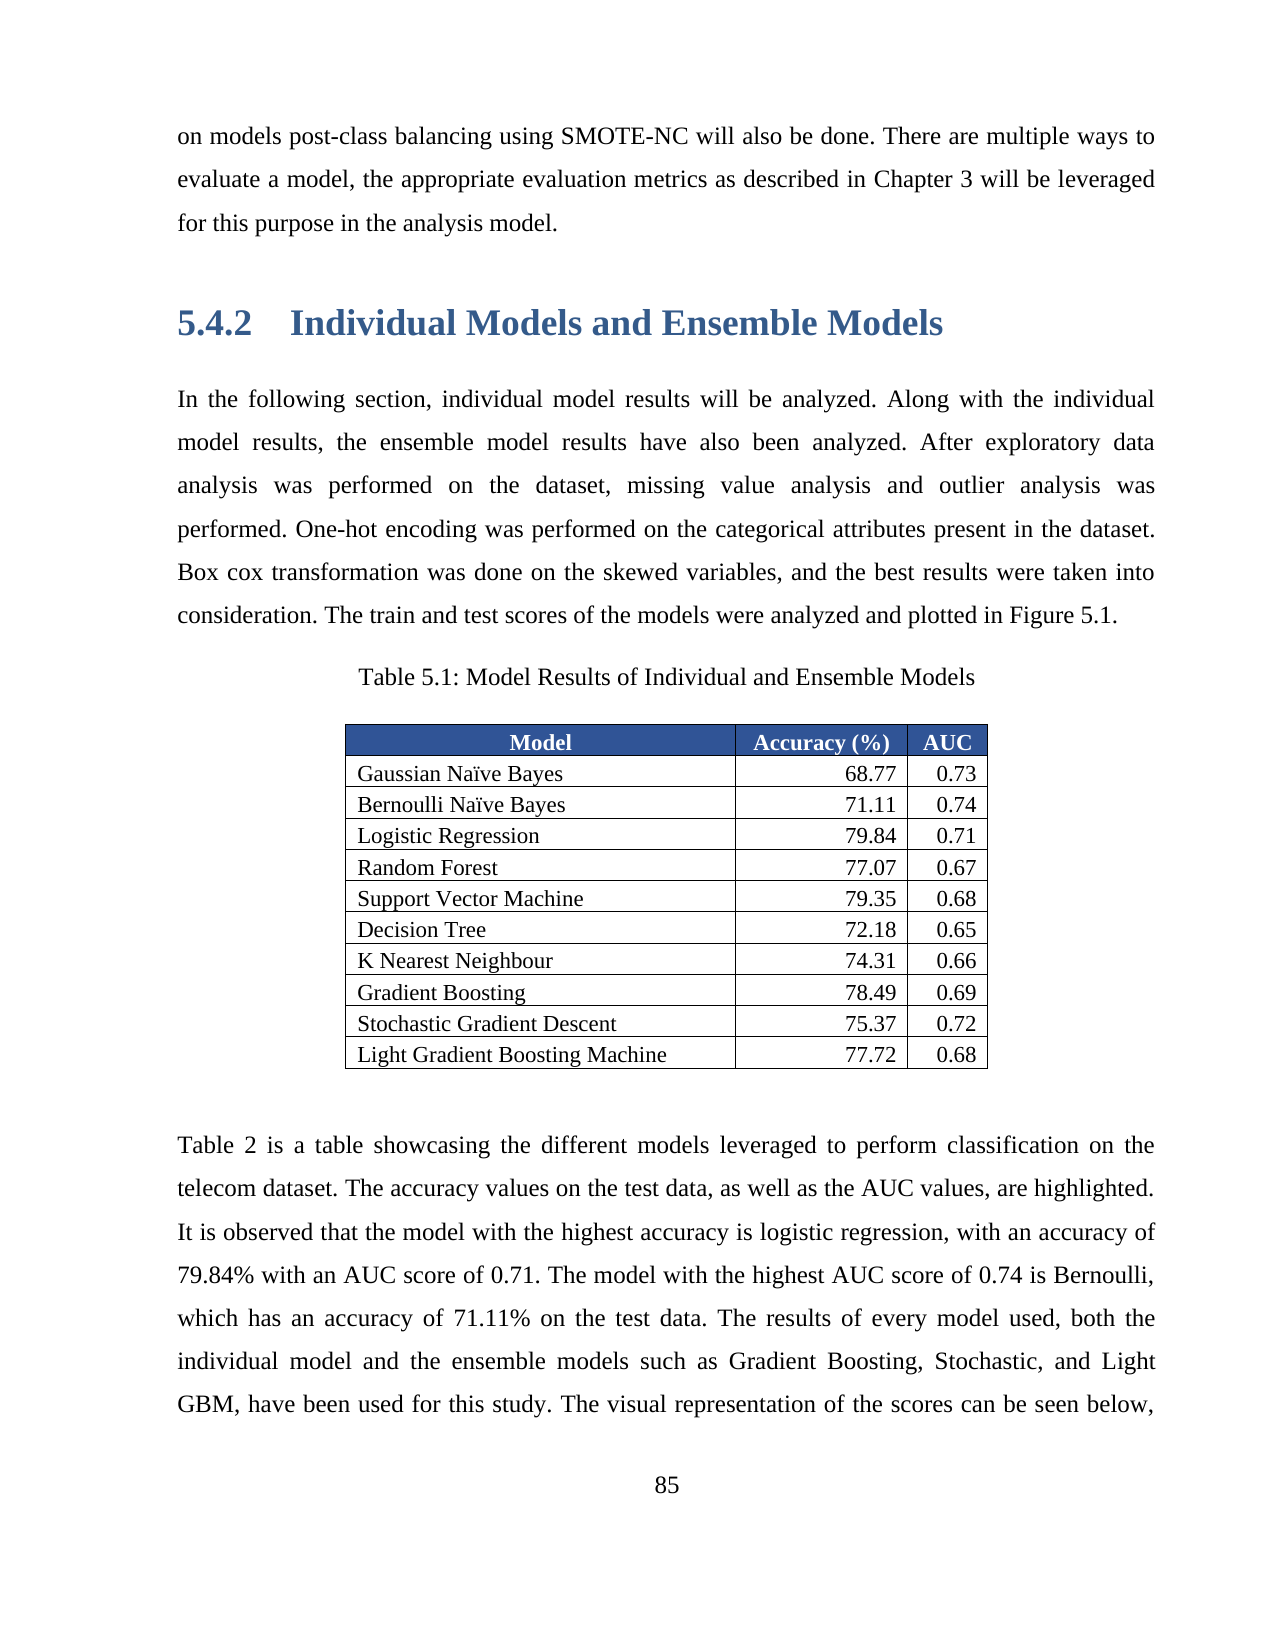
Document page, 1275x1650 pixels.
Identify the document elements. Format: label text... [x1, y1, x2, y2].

table_cell 77.72 [736, 1037, 907, 1067]
table_cell 0.65 [908, 912, 987, 942]
table_cell Logistic Regression [346, 819, 735, 849]
table_cell 0.69 [908, 975, 987, 1005]
table_cell 78.49 [736, 975, 907, 1005]
table_cell Bernoulli Naïve Bayes [346, 787, 735, 817]
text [177, 121, 1156, 236]
table_cell 75.37 [736, 1006, 907, 1036]
table_cell Random Forest [346, 850, 735, 880]
table_cell 0.68 [908, 1037, 987, 1067]
table_header Model [346, 725, 735, 755]
table_cell 0.73 [908, 756, 987, 786]
table_cell 0.68 [908, 881, 987, 911]
table_cell 74.31 [736, 944, 907, 974]
table_cell Stochastic Gradient Descent [346, 1006, 735, 1036]
table_cell 79.35 [736, 881, 907, 911]
table_cell 0.67 [908, 850, 987, 880]
table_header AUC [908, 725, 987, 755]
table_cell Decision Tree [346, 912, 735, 942]
table_cell 71.11 [736, 787, 907, 817]
subtitle Individual Models and Ensemble Models [177, 301, 1156, 344]
table_cell 0.71 [908, 819, 987, 849]
table_cell Gaussian Naïve Bayes [346, 756, 735, 786]
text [177, 1087, 1156, 1418]
table_cell 68.77 [736, 756, 907, 786]
table_header Accuracy (%) [736, 725, 907, 755]
table_cell Gradient Boosting [346, 975, 735, 1005]
table_cell 0.66 [908, 944, 987, 974]
table_cell Light Gradient Boosting Machine [346, 1037, 735, 1067]
table_cell 77.07 [736, 850, 907, 880]
table_cell 72.18 [736, 912, 907, 942]
table_cell 79.84 [736, 819, 907, 849]
text Table 5.1: Model Results of Individual and Ensemble Models [177, 662, 1156, 691]
table_cell 0.72 [908, 1006, 987, 1036]
text In the following section, individual model results will be analyzed. Along with the individual model results, the ensemble model results have also been analyzed. After exploratory data analysis was performed on the dataset, missing value analysis and outlier analysis was performed. One-hot encoding was performed on the categorical attributes present in the dataset. Box cox transformation was done on the skewed variables, and the best results were taken into consideration. The train and test scores of the models were analyzed and plotted in Figure 5.1. [177, 384, 1156, 629]
table_cell K Nearest Neighbour [346, 944, 735, 974]
table_cell 0.74 [908, 787, 987, 817]
table_cell Support Vector Machine [346, 881, 735, 911]
